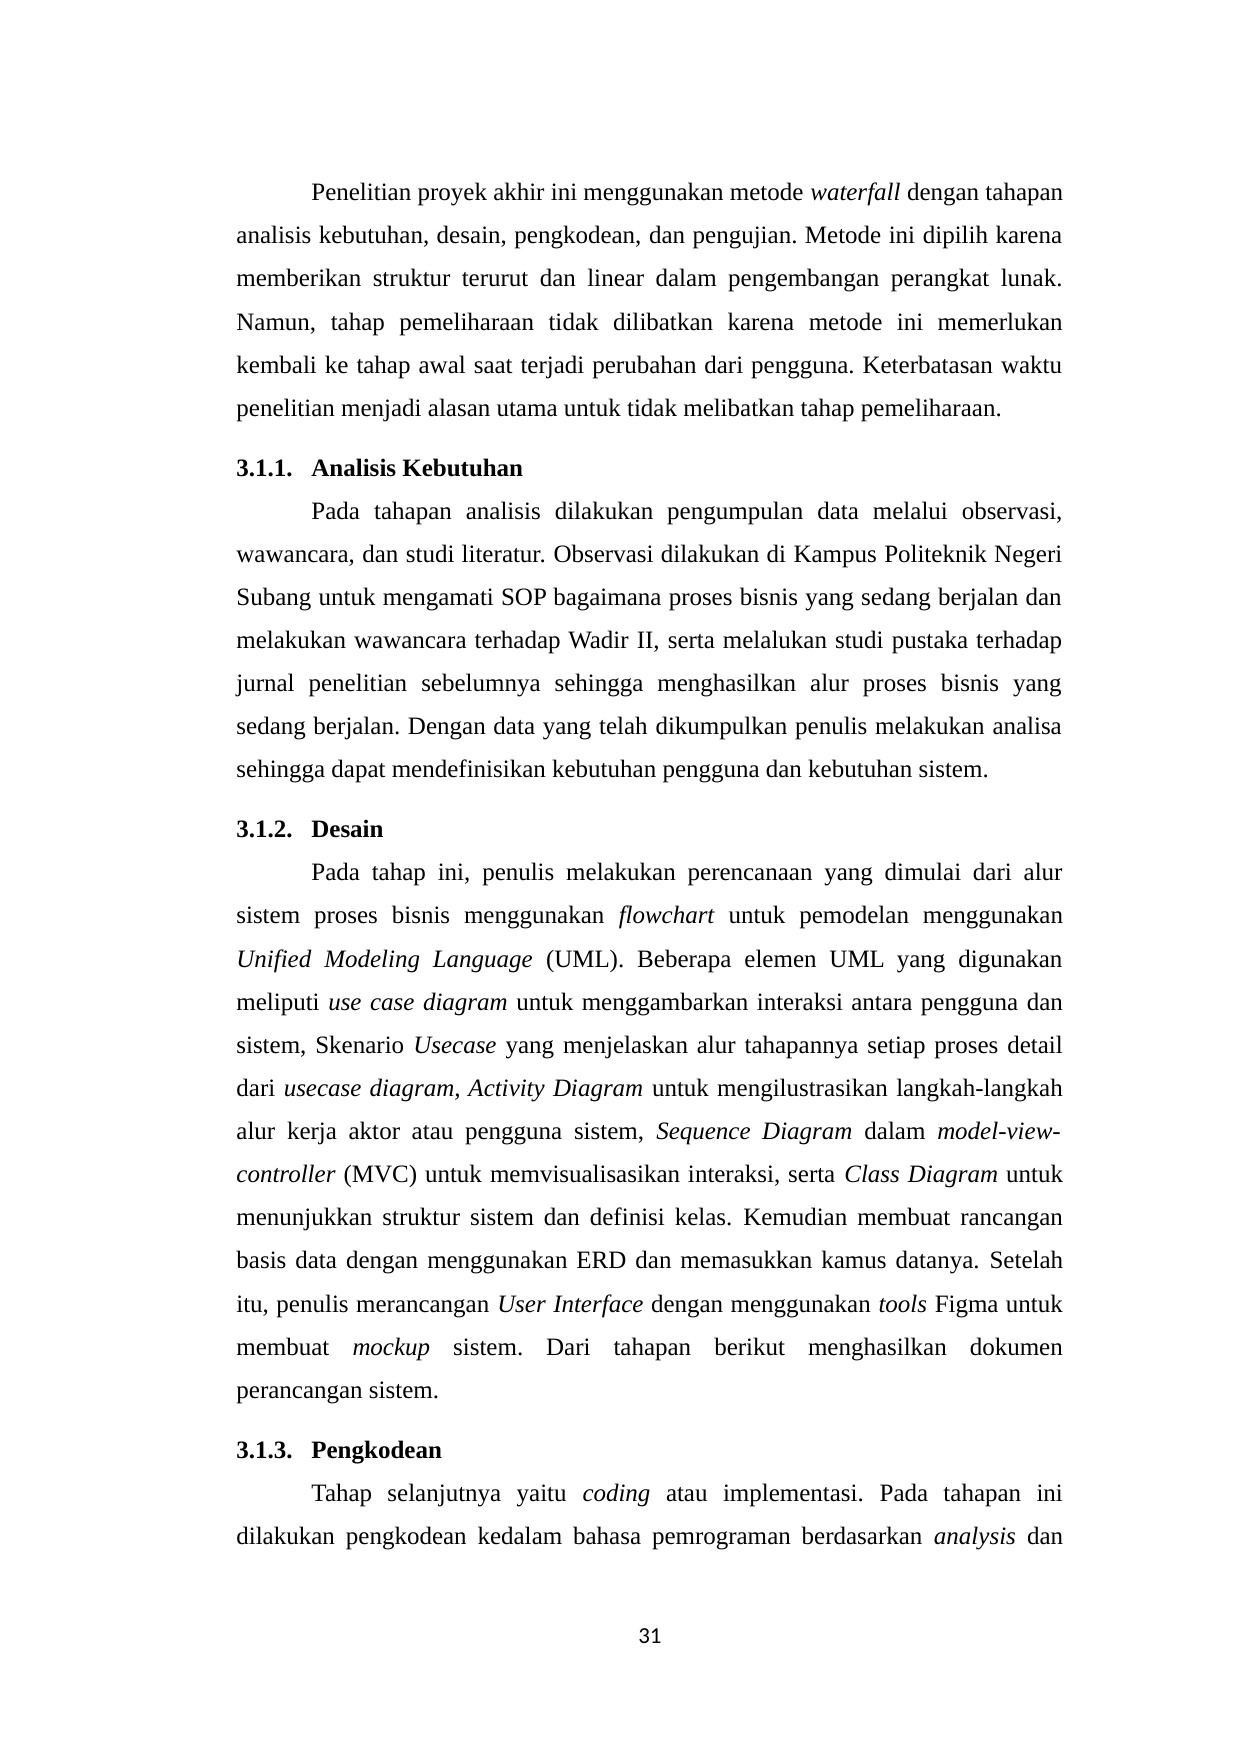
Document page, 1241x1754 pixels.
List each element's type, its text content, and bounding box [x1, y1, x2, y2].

subtitle Pengkodean [236, 1435, 1063, 1463]
subtitle Desain [236, 814, 1063, 843]
text Pada tahapan analisis dilakukan pengumpulan data melalui observasi, wawancara, dan studi literatur. Observasi dilakukan di Kampus Politeknik Negeri Subang untuk mengamati SOP bagaimana proses bisnis yang sedang berjalan dan melakukan wawancara terhadap Wadir II, serta melalukan studi pustaka terhadap jurnal penelitian sebelumnya sehingga menghasilkan alur proses bisnis yang sedang berjalan. Dengan data yang telah dikumpulkan penulis melakukan analisa sehingga dapat mendefinisikan kebutuhan pengguna dan kebutuhan sistem. [236, 496, 1063, 783]
subtitle Analisis Kebutuhan [236, 453, 1063, 481]
text Penelitian proyek akhir ini menggunakan metode waterfall dengan tahapan analisis kebutuhan, desain, pengkodean, dan pengujian. Metode ini dipilih karena memberikan struktur terurut dan linear dalam pengembangan perangkat lunak. Namun, tahap pemeliharaan tidak dilibatkan karena metode ini memerlukan kembali ke tahap awal saat terjadi perubahan dari pengguna. Keterbatasan waktu penelitian menjadi alasan utama untuk tidak melibatkan tahap pemeliharaan. [236, 177, 1063, 422]
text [236, 1478, 1063, 1550]
text Pada tahap ini, penulis melakukan perencanaan yang dimulai dari alur sistem proses bisnis menggunakan flowchart untuk pemodelan menggunakan Unified Modeling Language (UML). Beberapa elemen UML yang digunakan meliputi use case diagram untuk menggambarkan interaksi antara pengguna dan sistem, Skenario Usecase yang menjelaskan alur tahapannya setiap proses detail dari usecase diagram, Activity Diagram untuk mengilustrasikan langkah-langkah alur kerja aktor atau pengguna sistem, Sequence Diagram dalam model-view-controller (MVC) untuk memvisualisasikan interaksi, serta Class Diagram untuk menunjukkan struktur sistem dan definisi kelas. Kemudian membuat rancangan basis data dengan menggunakan ERD dan memasukkan kamus datanya. Setelah itu, penulis merancangan User Interface dengan menggunakan tools Figma untuk membuat mockup sistem. Dari tahapan berikut menghasilkan dokumen perancangan sistem. [236, 857, 1063, 1404]
